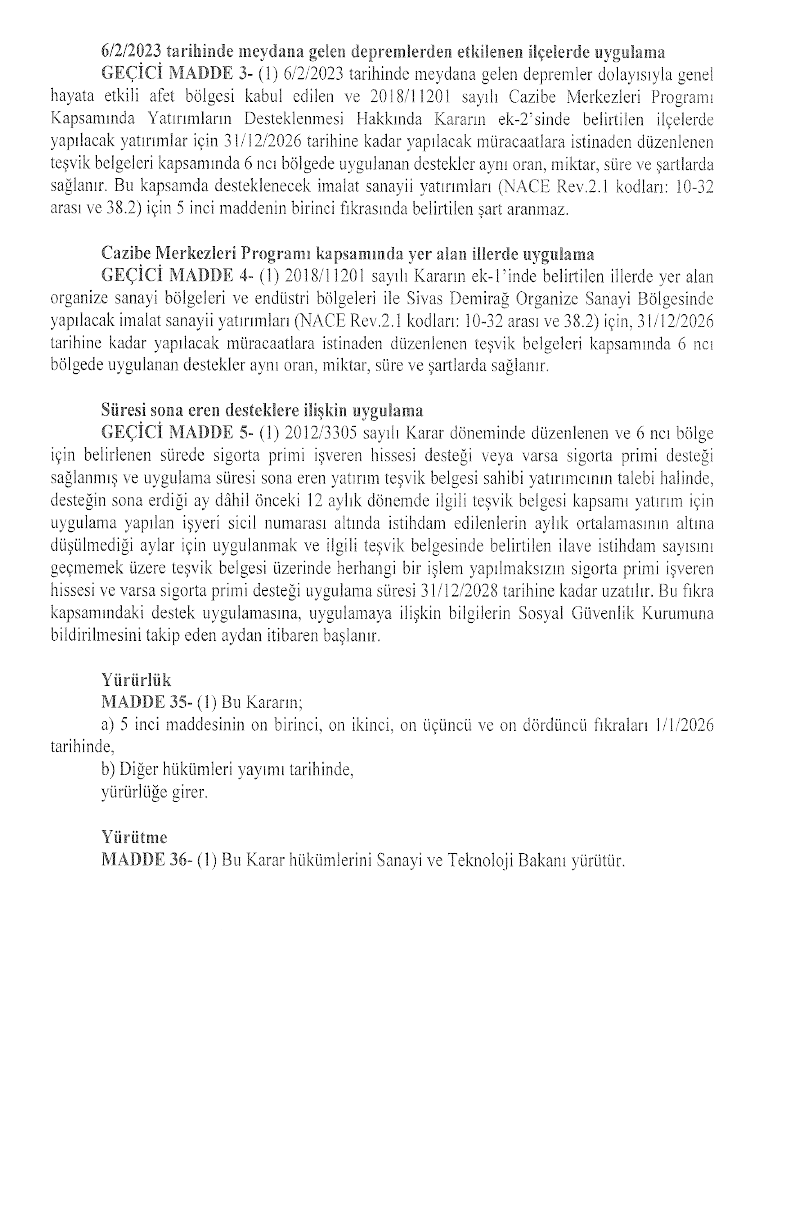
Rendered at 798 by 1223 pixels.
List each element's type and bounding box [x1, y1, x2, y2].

picture [50, 43, 714, 930]
